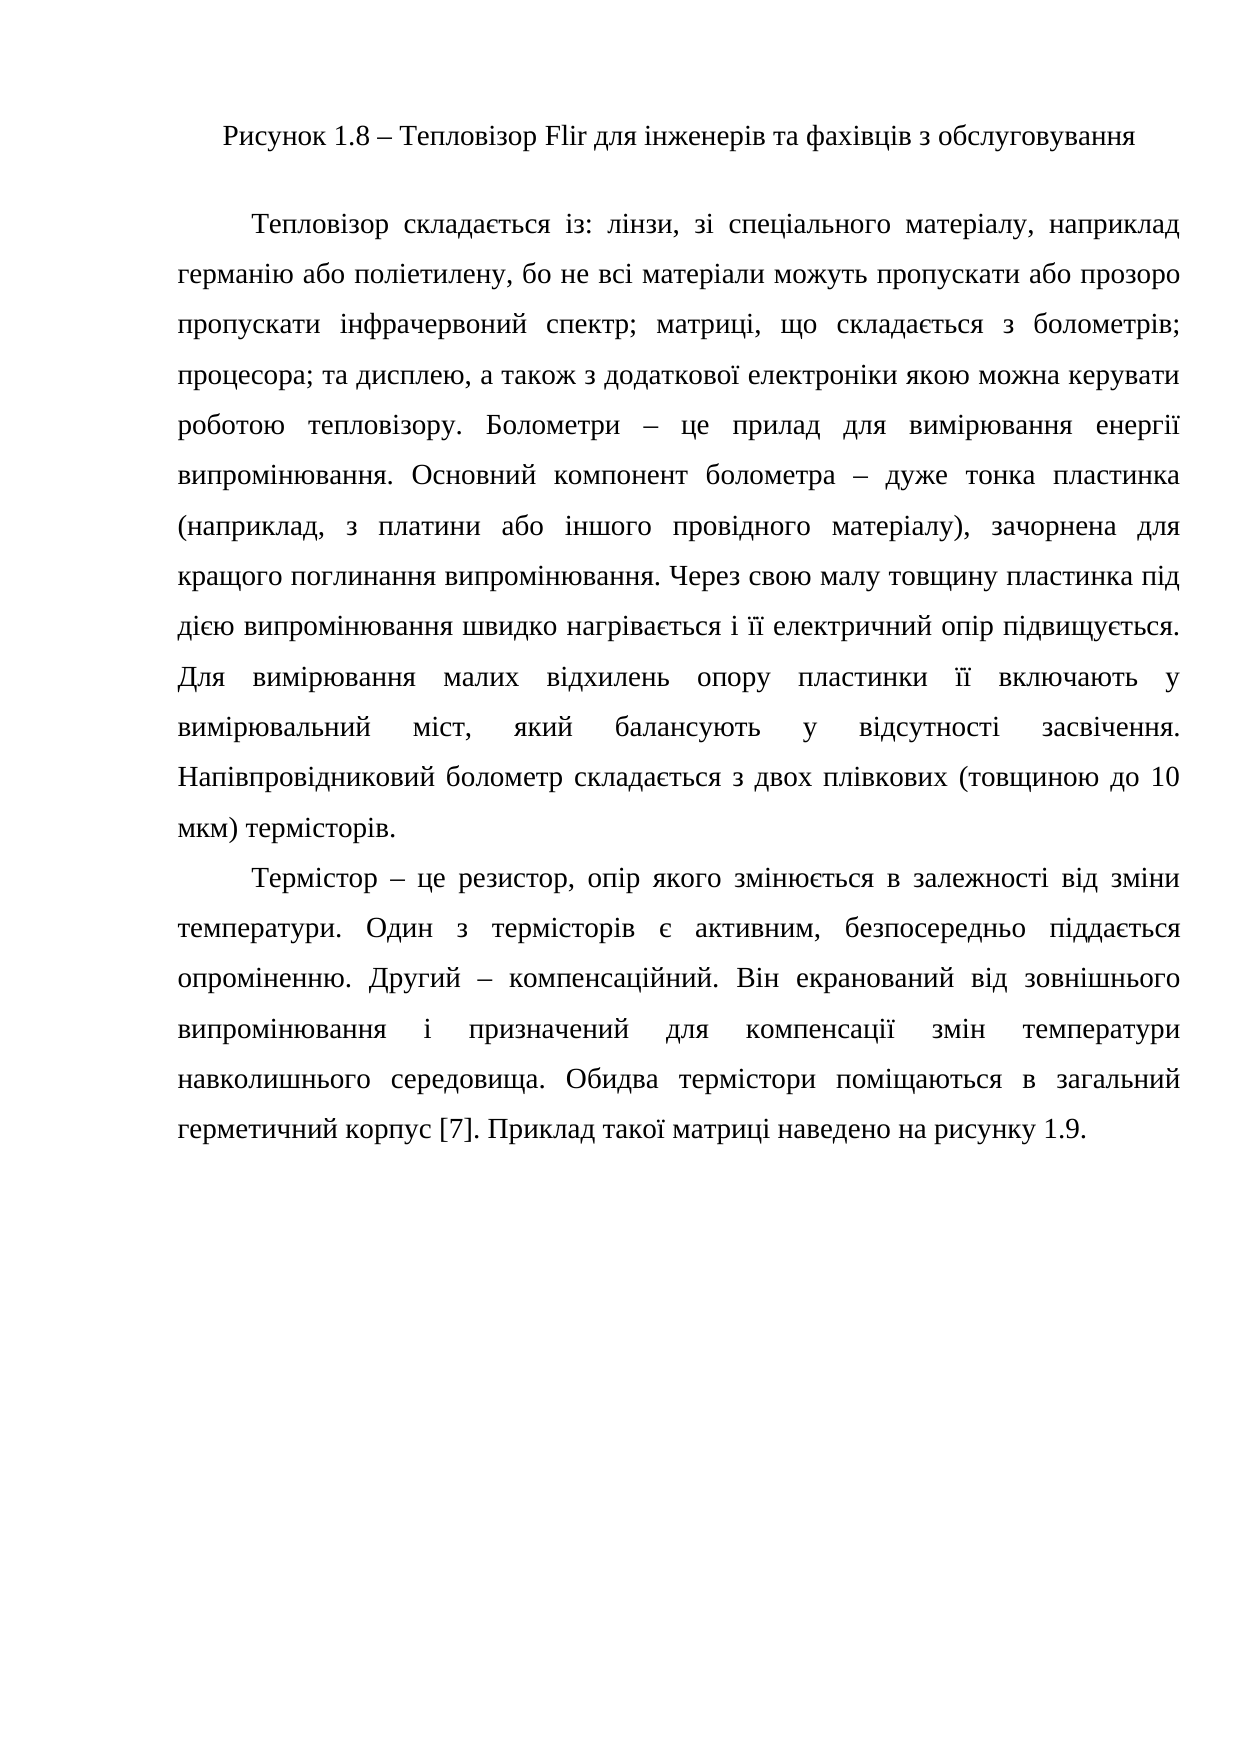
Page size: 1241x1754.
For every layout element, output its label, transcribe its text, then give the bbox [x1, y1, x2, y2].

text Тепловізор складається із: лінзи, зі спеціального матеріалу, наприклад германію або поліетилену, бо не всі матеріали можуть пропускати або прозоро пропускати інфрачервоний спектр; матриці, що складається з болометрів; процесора; та дисплею, а також з додаткової електроніки якою можна керувати роботою тепловізору. Болометри – це прилад для вимірювання енергії випромінювання. Основний компонент болометра – дуже тонка пластинка (наприклад, з платини або іншого провідного матеріалу), зачорнена для кращого поглинання випромінювання. Через свою малу товщину пластинка під дією випромінювання швидко нагрівається і її електричний опір підвищується. Для вимірювання малих відхилень опору пластинки її включають у вимірювальний міст, який балансують у відсутності засвічення. Напівпровідниковий болометр складається з двох плівкових (товщиною до 10 мкм) термісторів. [177, 206, 1181, 843]
text Термістор – це резистор, опір якого змінюється в залежності від зміни температури. Один з термісторів є активним, безпосередньо піддається опроміненню. Другий – компенсаційний. Він екранований від зовнішнього випромінювання і призначений для компенсації змін температури навколишнього середовища. Обидва термістори поміщаються в загальний герметичний корпус [7]. Приклад такої матриці наведено на рисунку 1.9. [177, 860, 1181, 1145]
text Рисунок 1.8 – Тепловізор Flir для інженерів та фахівців з обслуговування [177, 118, 1181, 152]
